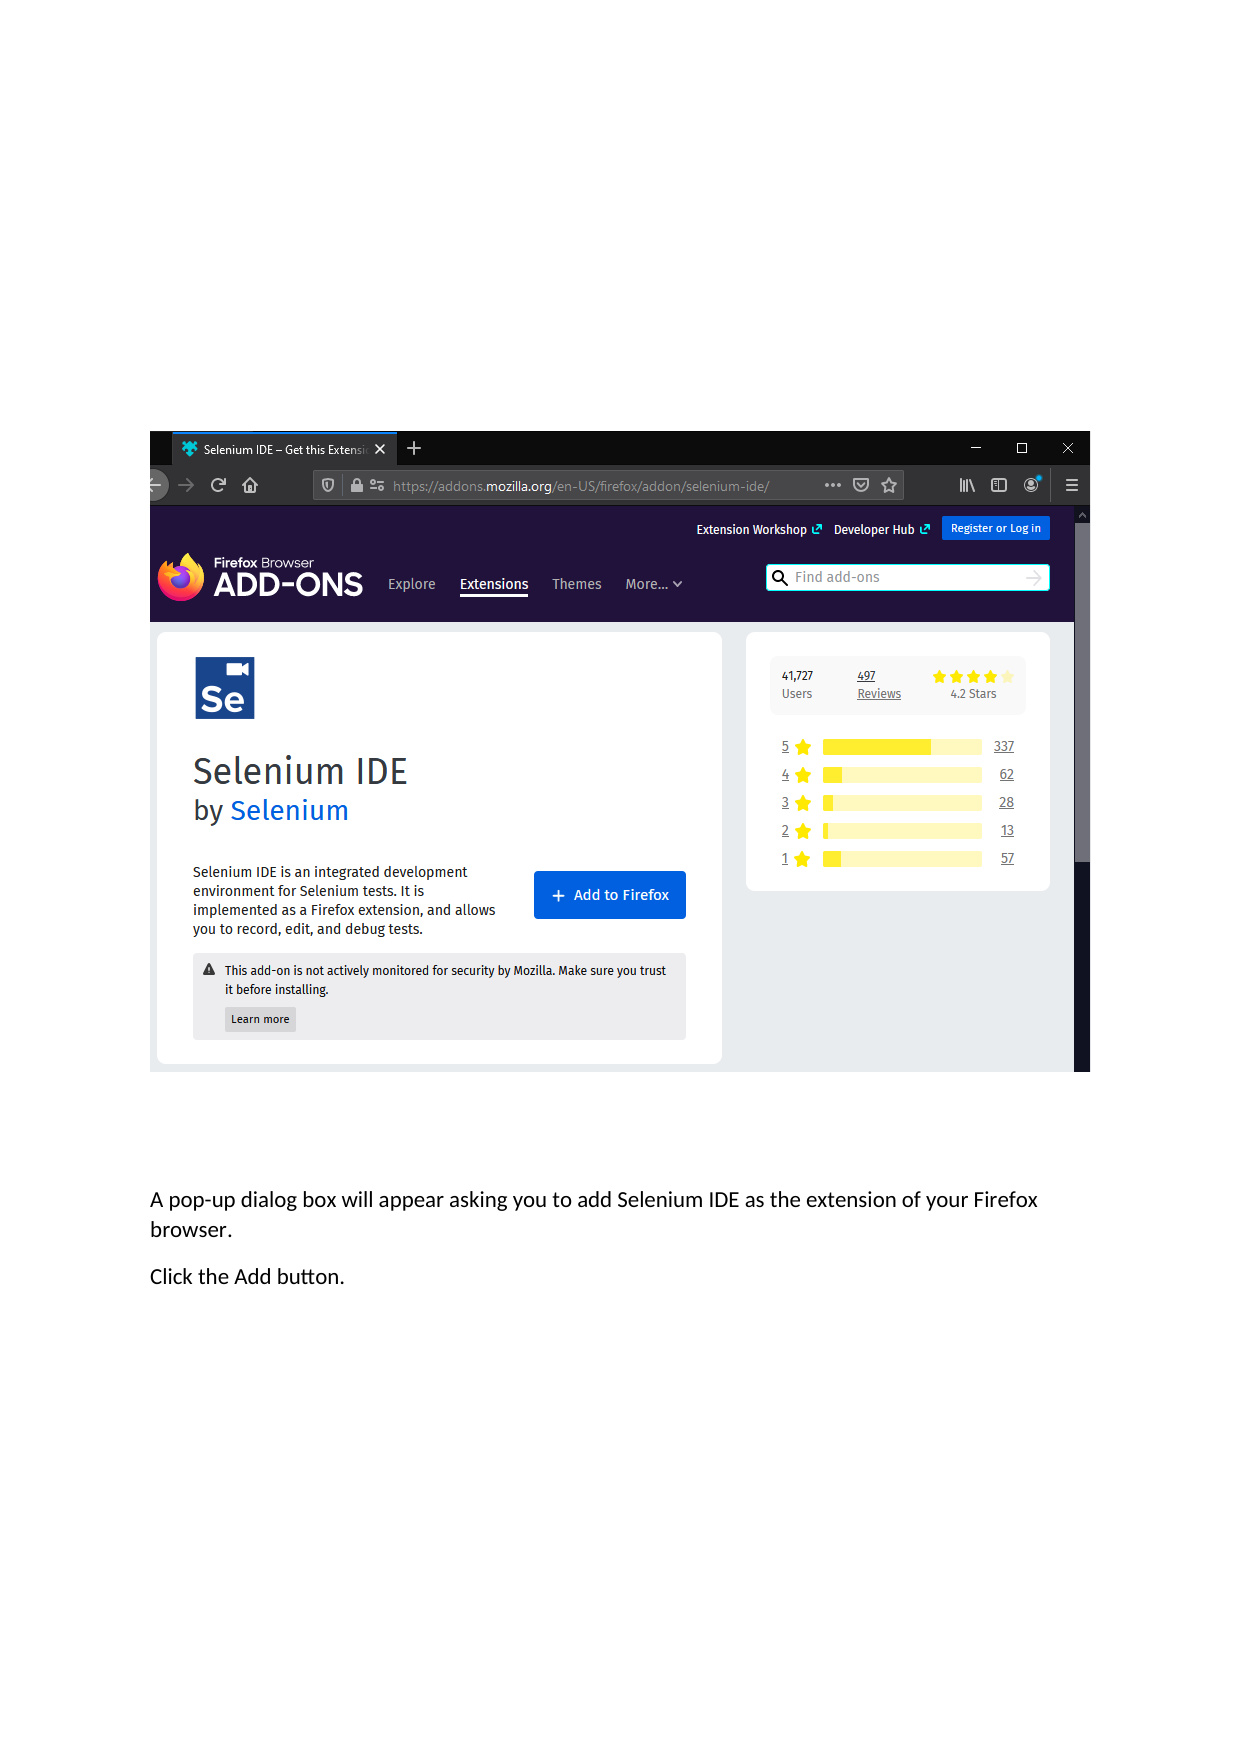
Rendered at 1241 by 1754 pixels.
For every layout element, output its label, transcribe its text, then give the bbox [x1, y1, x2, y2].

picture [150, 431, 1091, 1072]
text A pop-up dialog box will appear asking you to add Selenium IDE as the extension of your Firefox browser. [150, 1185, 1090, 1243]
text Click the Add button. [150, 1262, 1090, 1290]
